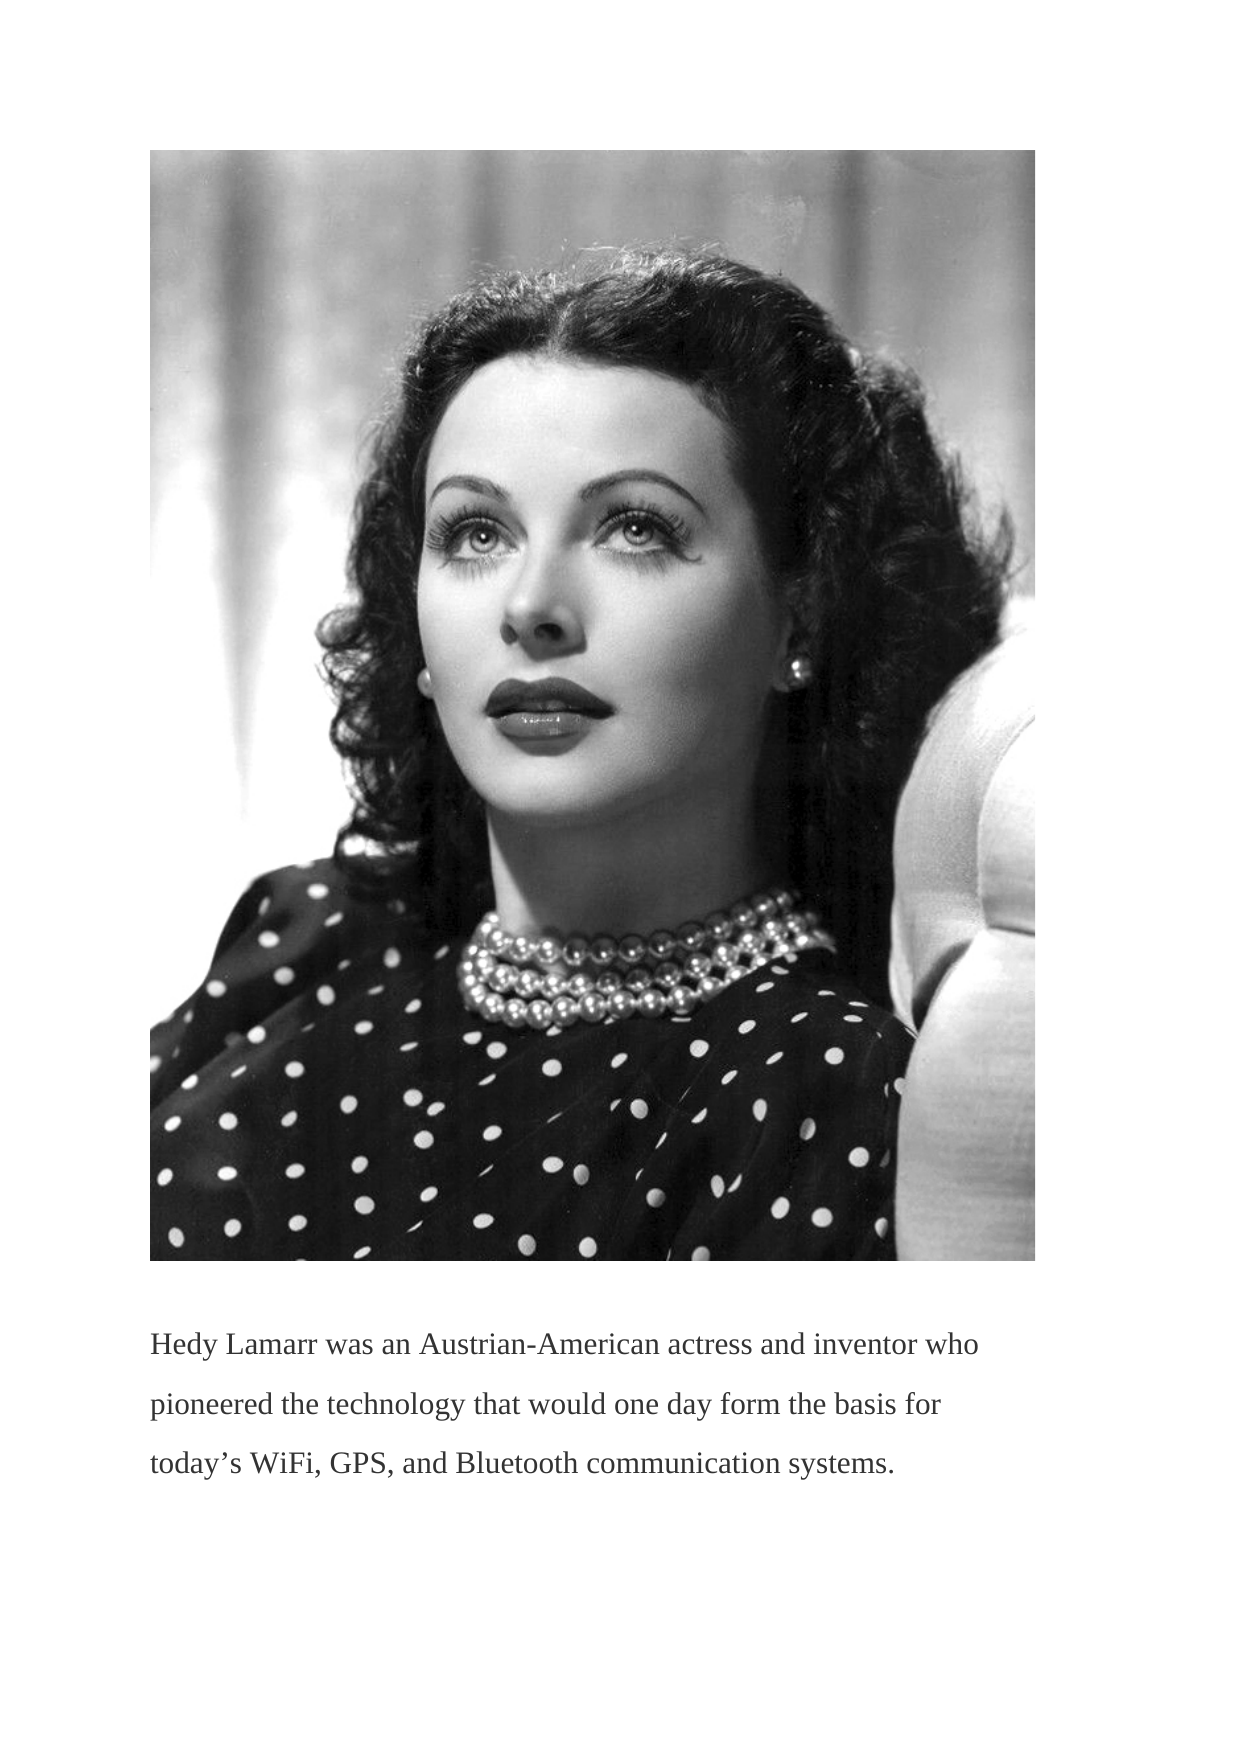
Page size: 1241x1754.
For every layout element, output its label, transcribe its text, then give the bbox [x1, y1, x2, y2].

picture [150, 150, 1036, 1261]
text Hedy Lamarr was an Austrian-American actress and inventor who pioneered the technology that would one day form the basis for today’s WiFi, GPS, and Bluetooth communication systems. [150, 1326, 1035, 1481]
